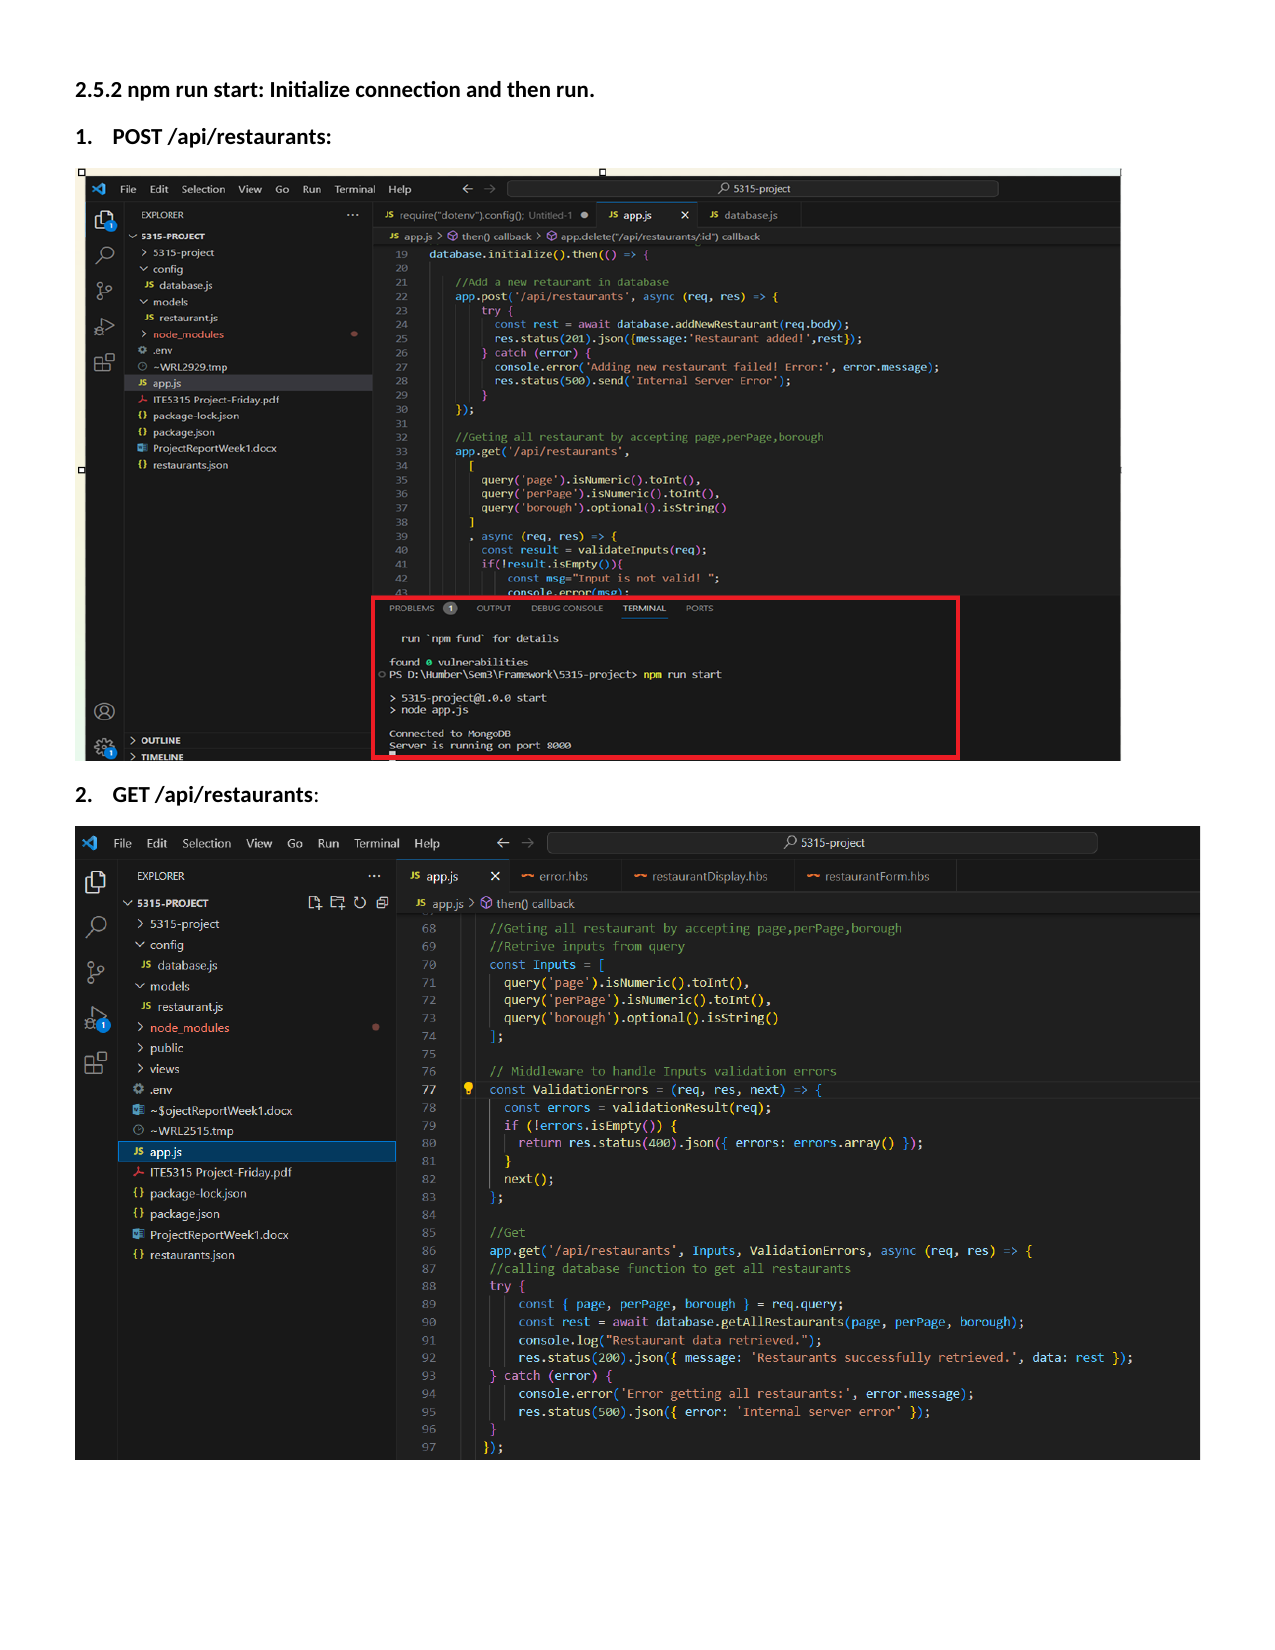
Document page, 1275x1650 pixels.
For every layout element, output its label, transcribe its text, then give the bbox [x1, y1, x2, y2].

picture [75, 826, 1200, 1460]
list POST /api/restaurants: [75, 122, 1200, 150]
picture [75, 168, 1122, 761]
text 2.5.2 npm run start: Initialize connection and then run. [75, 75, 1200, 103]
list GET /api/restaurants: [75, 780, 1200, 808]
